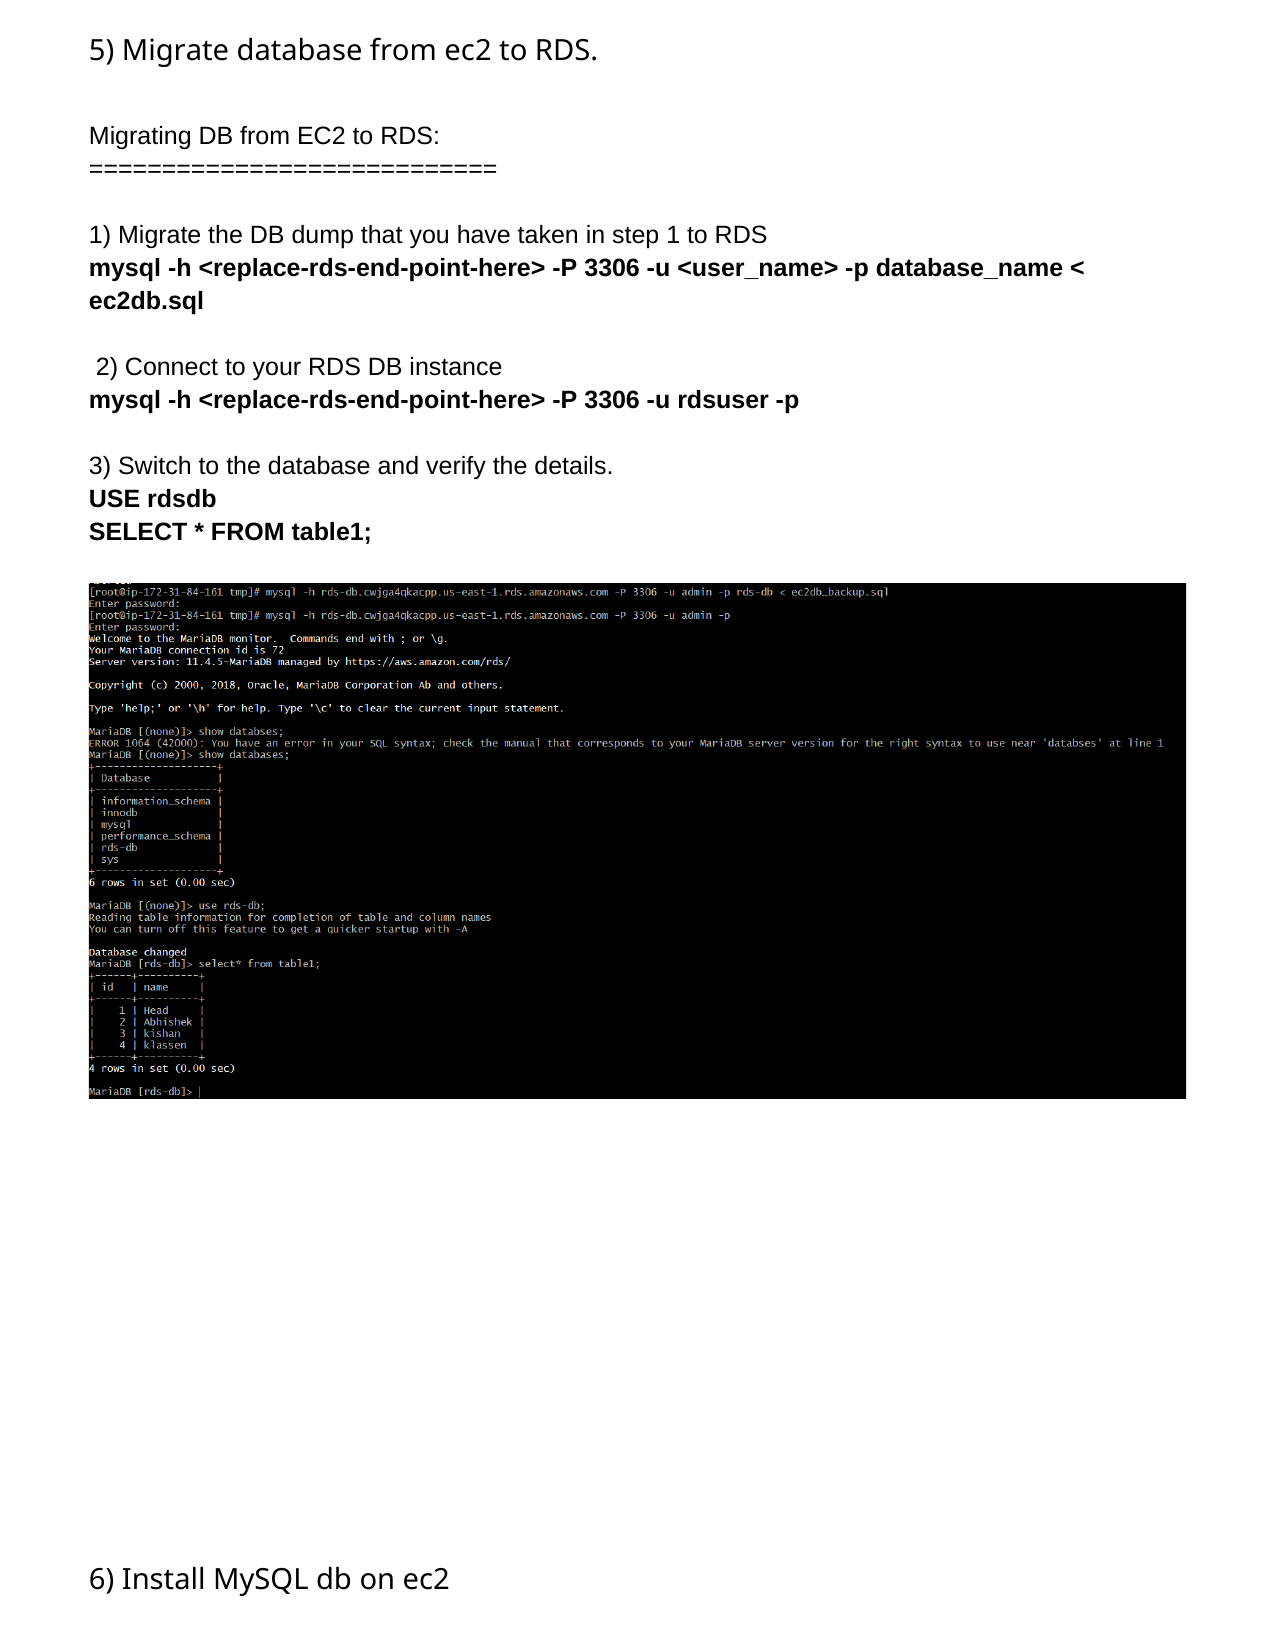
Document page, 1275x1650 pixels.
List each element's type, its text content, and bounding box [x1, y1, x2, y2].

text Migrating DB from EC2 to RDS: [89, 121, 1186, 149]
text ============================ [89, 154, 1186, 183]
picture [88, 583, 1187, 1099]
text USE rdsdb [89, 484, 1186, 513]
text 6) Install MySQL db on ec2 [89, 1558, 1186, 1598]
text mysql -h <replace-rds-end-point-here> -P 3306 -u rdsuser -p [89, 385, 1186, 414]
text SELECT * FROM table1; [89, 517, 1186, 546]
text 1) Migrate the DB dump that you have taken in step 1 to RDS [89, 220, 1186, 249]
text mysql -h <replace-rds-end-point-here> -P 3306 -u <user_name> -p database_name < ec2db.sql [89, 253, 1186, 315]
text 2) Connect to your RDS DB instance [89, 352, 1186, 381]
text 3) Switch to the database and verify the details. [89, 451, 1186, 480]
text 5) Migrate database from ec2 to RDS. [89, 29, 1186, 69]
